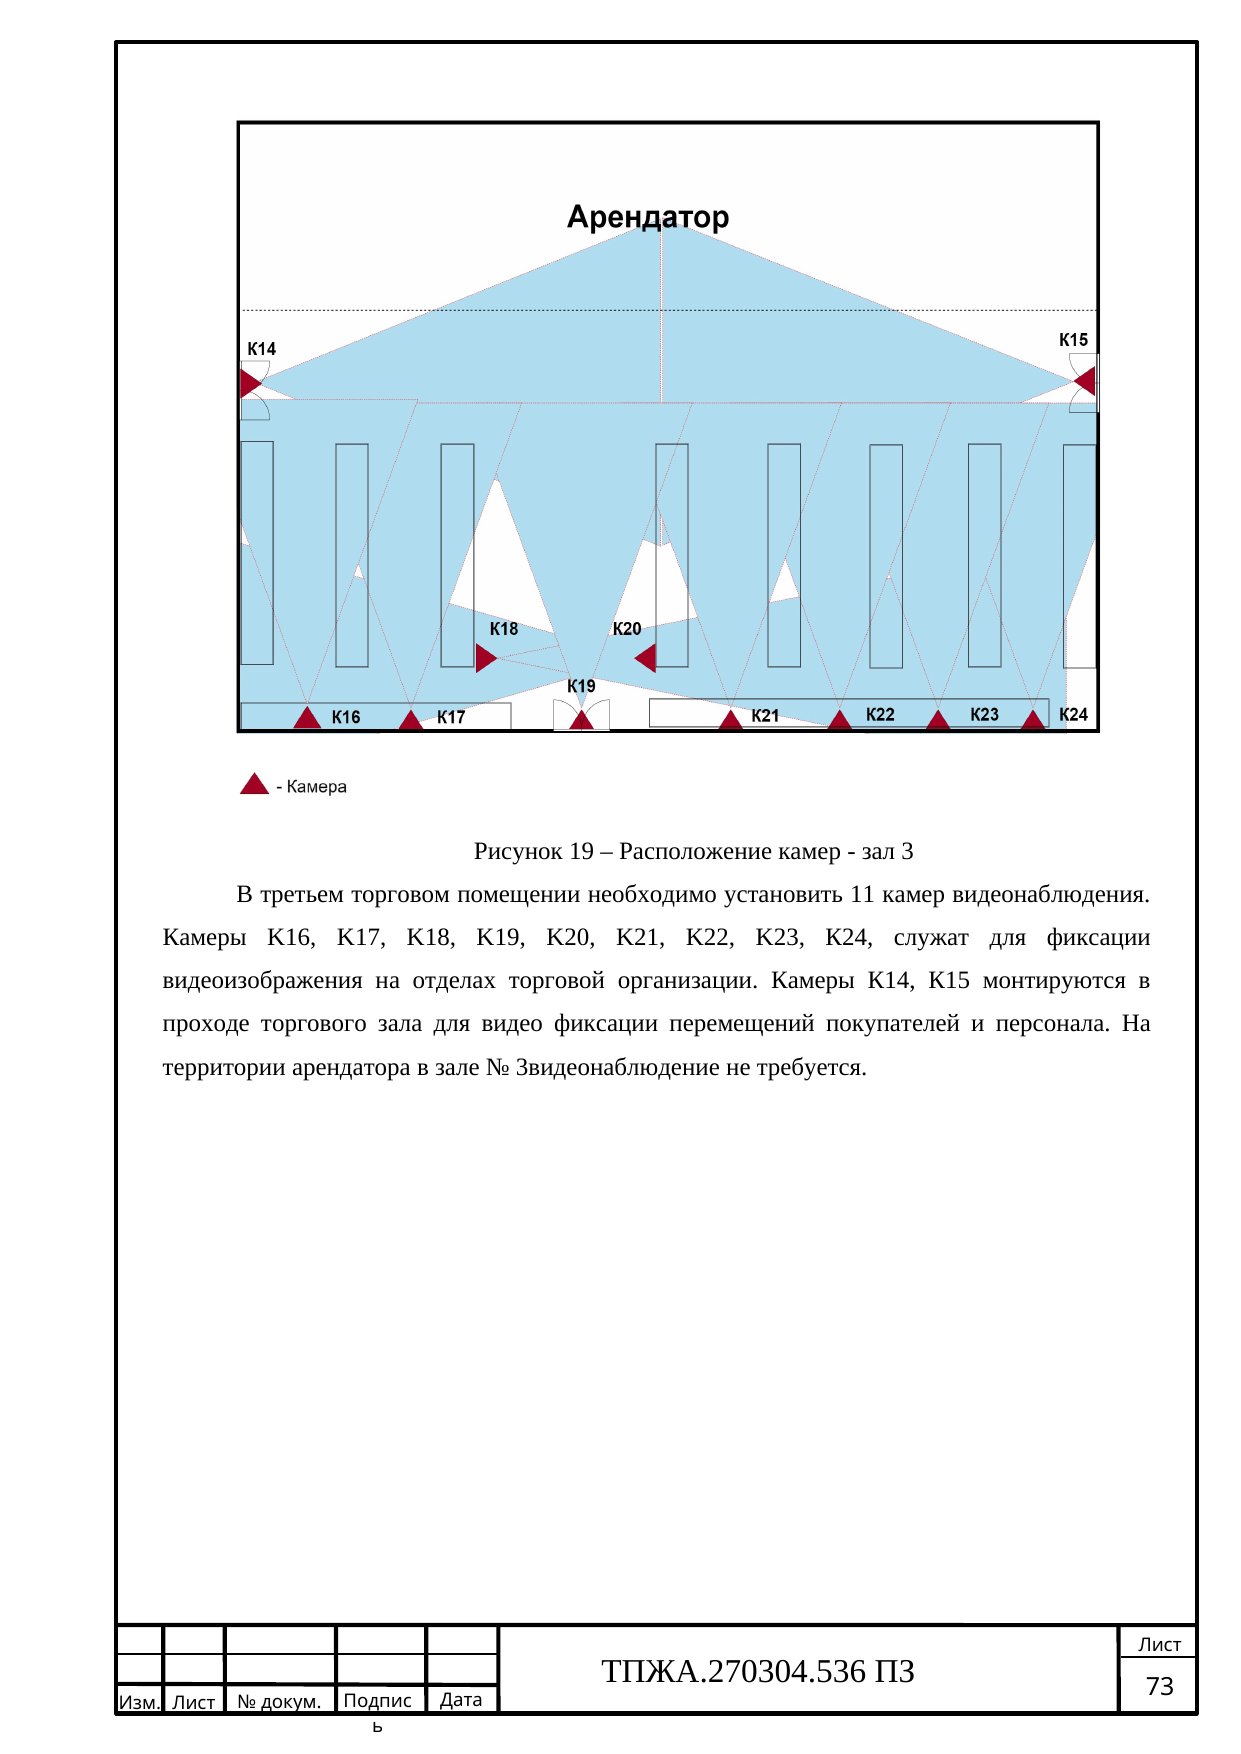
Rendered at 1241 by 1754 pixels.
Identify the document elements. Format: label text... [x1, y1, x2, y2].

text В третьем торговом помещении необходимо установить 11 камер видеонаблюдения. Камеры K16, K17, K18, K19, K20, K21, K22, K23, К24, служат для фиксации видеоизображения на отделах торговой организации. Камеры К14, К15 монтируются в проходе торгового зала для видео фиксации перемещений покупателей и персонала. На территории арендатора в зале № 3видеонаблюдение не требуется. [162, 879, 1152, 1080]
picture [236, 116, 1101, 734]
text Рисунок 19 – Расположение камер - зал 3 [162, 836, 1152, 865]
picture [236, 766, 356, 797]
